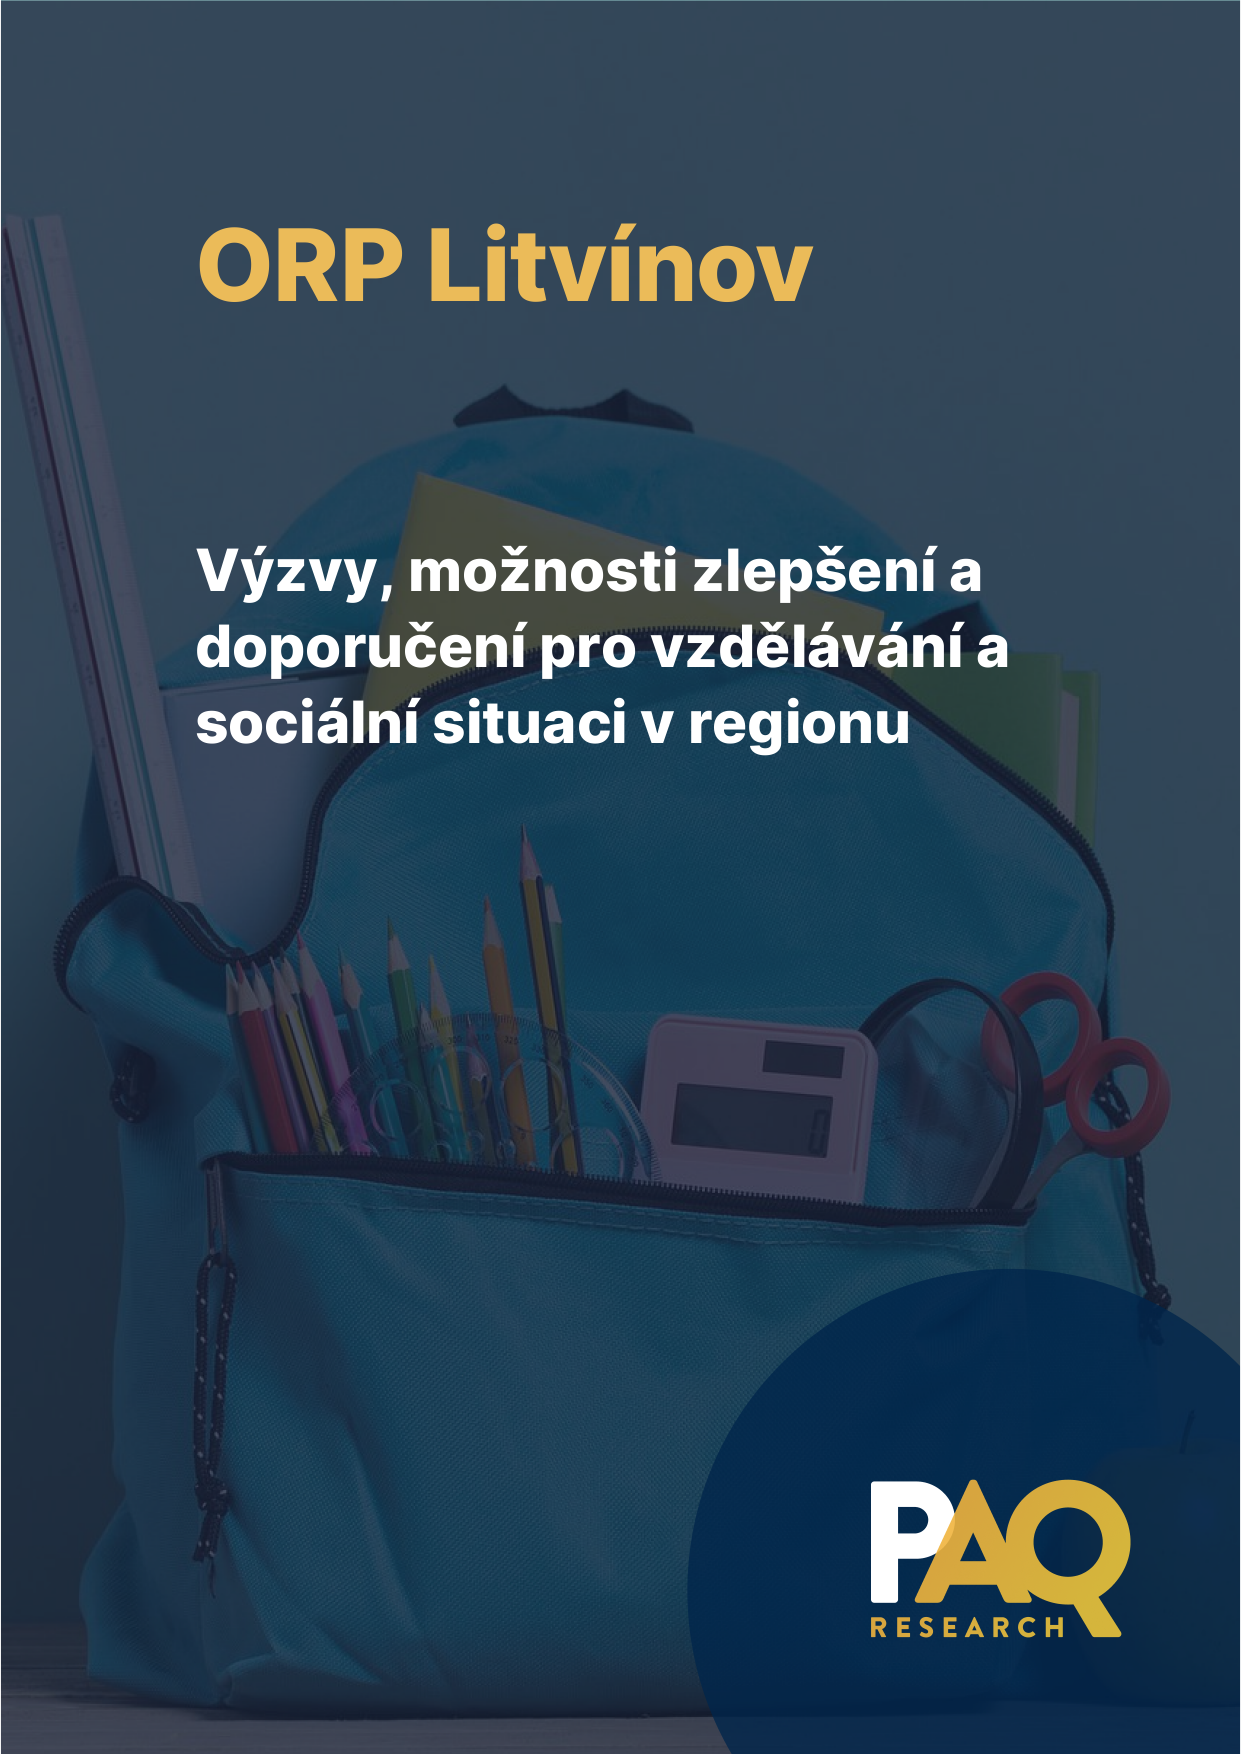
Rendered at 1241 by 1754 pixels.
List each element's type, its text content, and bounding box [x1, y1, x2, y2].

text ORP Litvínov [195, 205, 1045, 326]
text Výzvy, možnosti zlepšení a doporučení pro vzdělávání a sociální situaci v regionu [195, 534, 1045, 758]
picture [0, 0, 1241, 1754]
